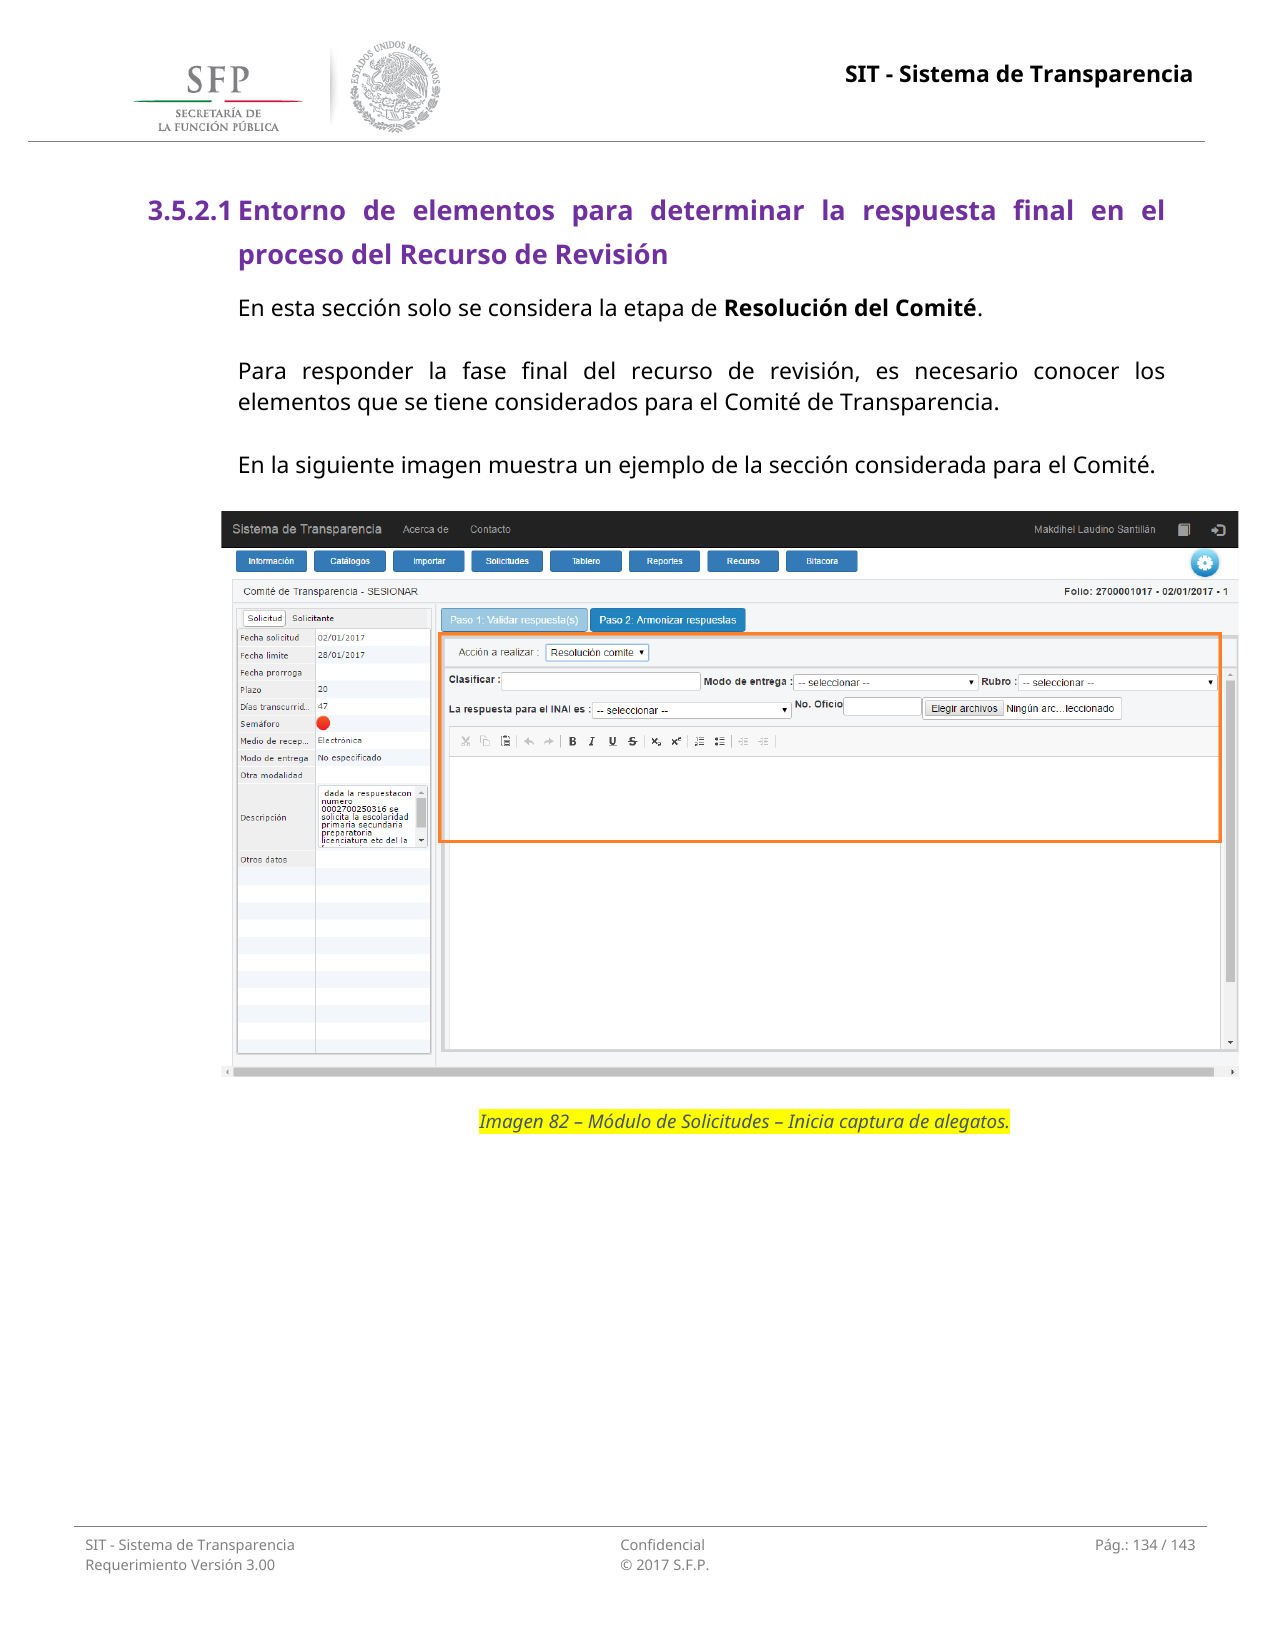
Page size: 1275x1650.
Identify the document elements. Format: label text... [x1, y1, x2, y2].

subtitle Entorno de elementos para determinar la respuesta final en el proceso del Recurso de Revisión [148, 192, 1167, 273]
text Imagen 82 – Módulo de Solicitudes – Inicia captura de alegatos. [325, 1108, 1167, 1134]
text En la siguiente imagen muestra un ejemplo de la sección considerada para el Comité. [238, 449, 1167, 480]
text En esta sección solo se considera la etapa de Resolución del Comité. [238, 292, 1167, 324]
picture [221, 511, 1239, 1077]
picture [132, 37, 442, 134]
text Para responder la fase final del recurso de revisión, es necesario conocer los elementos que se tiene considerados para el Comité de Transparencia. [238, 355, 1167, 417]
